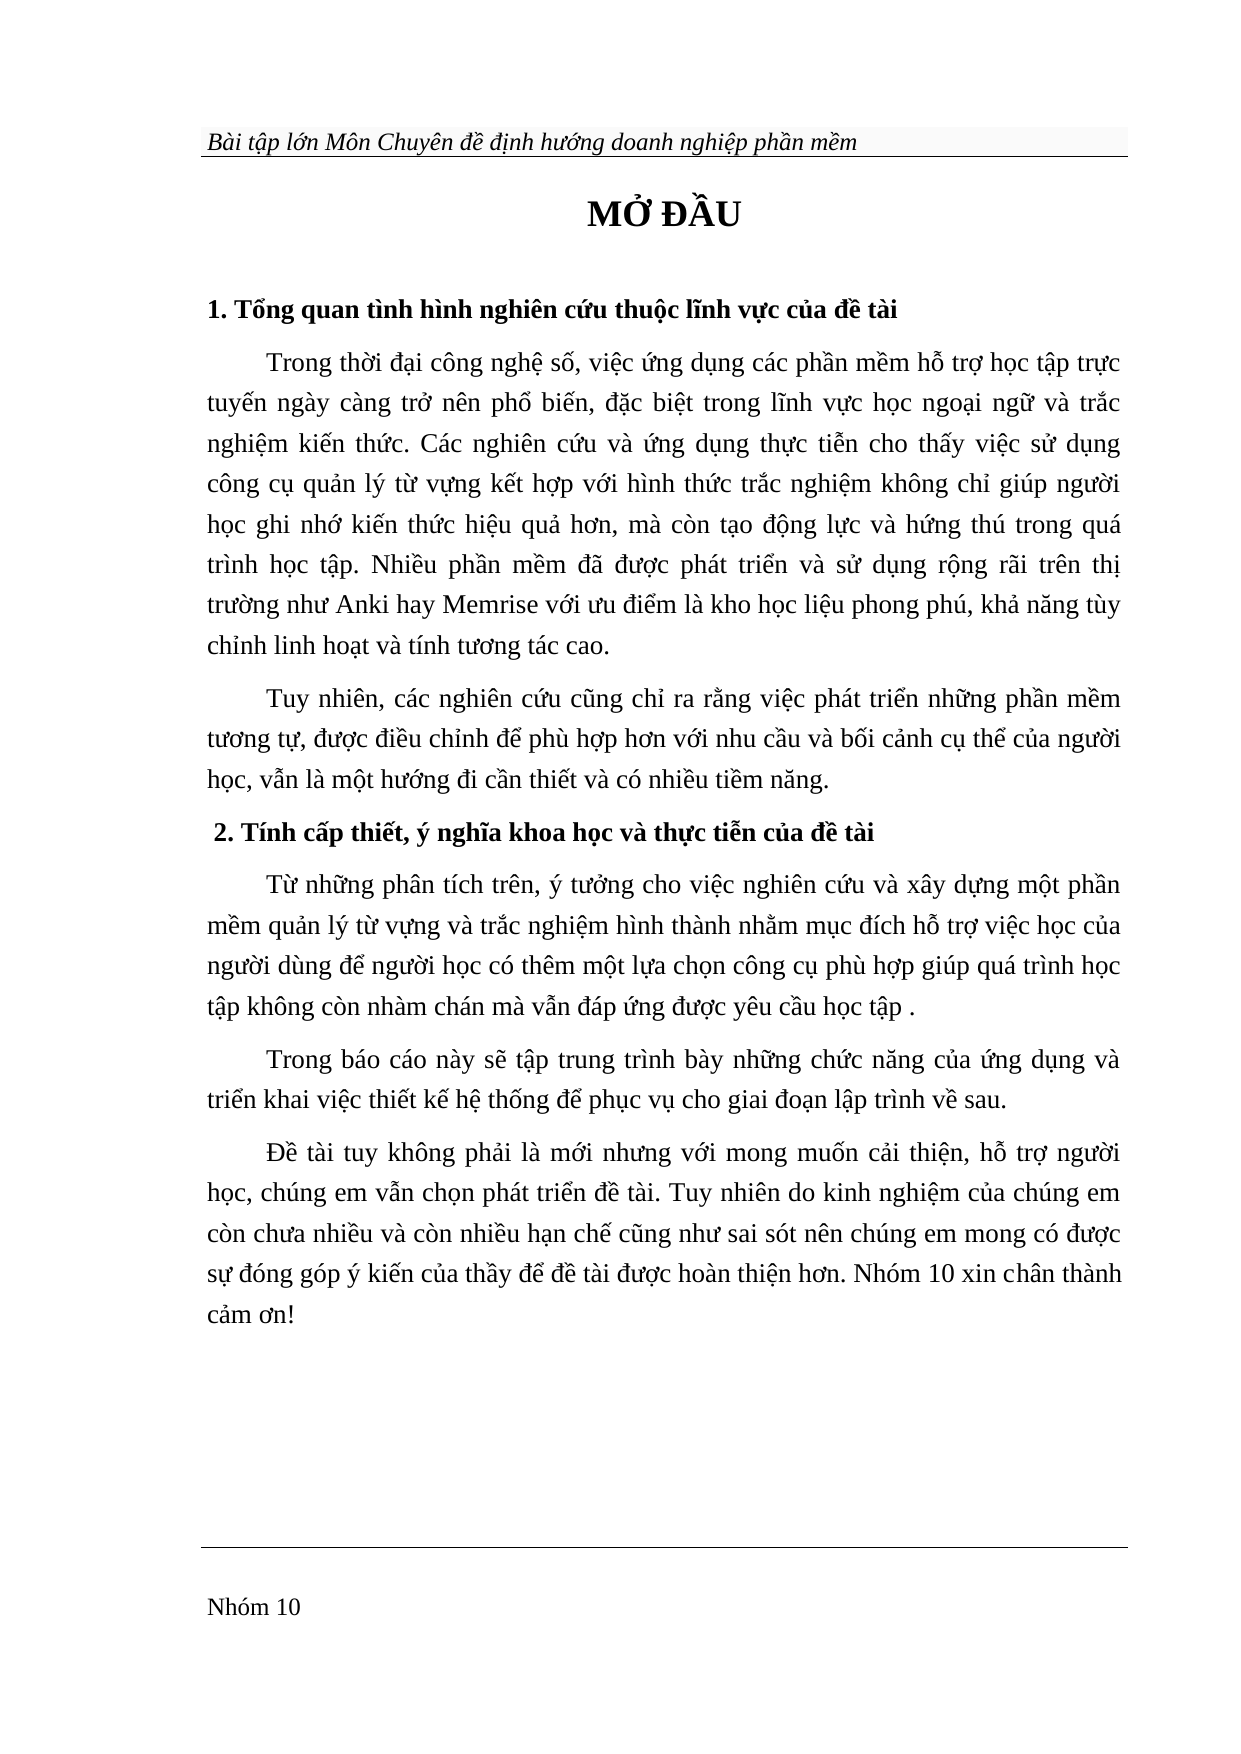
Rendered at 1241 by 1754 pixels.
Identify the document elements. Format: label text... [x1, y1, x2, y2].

subtitle MỞ ĐẦU [207, 192, 1122, 235]
text Tuy nhiên, các nghiên cứu cũng chỉ ra rằng việc phát triển những phần mềm tương tự, được điều chỉnh để phù hợp hơn với nhu cầu và bối cảnh cụ thể của người học, vẫn là một hướng đi cần thiết và có nhiều tiềm năng. [207, 682, 1122, 794]
text 2. Tính cấp thiết, ý nghĩa khoa học và thực tiễn của đề tài [207, 816, 1122, 847]
text 1. Tổng quan tình hình nghiên cứu thuộc lĩnh vực của đề tài [207, 293, 1122, 324]
text Đề tài tuy không phải là mới nhưng với mong muốn cải thiện, hỗ trợ người học, chúng em vẫn chọn phát triển đề tài. Tuy nhiên do kinh nghiệm của chúng em còn chưa nhiều và còn nhiều hạn chế cũng như sai sót nên chúng em mong có được sự đóng góp ý kiến của thầy để đề tài được hoàn thiện hơn. Nhóm 10 xin chân thành cảm ơn! [207, 1136, 1122, 1329]
text Từ những phân tích trên, ý tưởng cho việc nghiên cứu và xây dựng một phần mềm quản lý từ vựng và trắc nghiệm hình thành nhằm mục đích hỗ trợ việc học của người dùng để người học có thêm một lựa chọn công cụ phù hợp giúp quá trình học tập không còn nhàm chán mà vẫn đáp ứng được yêu cầu học tập . [207, 869, 1122, 1021]
text Trong báo cáo này sẽ tập trung trình bày những chức năng của ứng dụng và triển khai việc thiết kế hệ thống để phục vụ cho giai đoạn lập trình về sau. [207, 1043, 1122, 1114]
text Trong thời đại công nghệ số, việc ứng dụng các phần mềm hỗ trợ học tập trực tuyến ngày càng trở nên phổ biến, đặc biệt trong lĩnh vực học ngoại ngữ và trắc nghiệm kiến thức. Các nghiên cứu và ứng dụng thực tiễn cho thấy việc sử dụng công cụ quản lý từ vựng kết hợp với hình thức trắc nghiệm không chỉ giúp người học ghi nhớ kiến thức hiệu quả hơn, mà còn tạo động lực và hứng thú trong quá trình học tập. Nhiều phần mềm đã được phát triển và sử dụng rộng rãi trên thị trường như Anki hay Memrise với ưu điểm là kho học liệu phong phú, khả năng tùy chỉnh linh hoạt và tính tương tác cao. [207, 346, 1122, 660]
